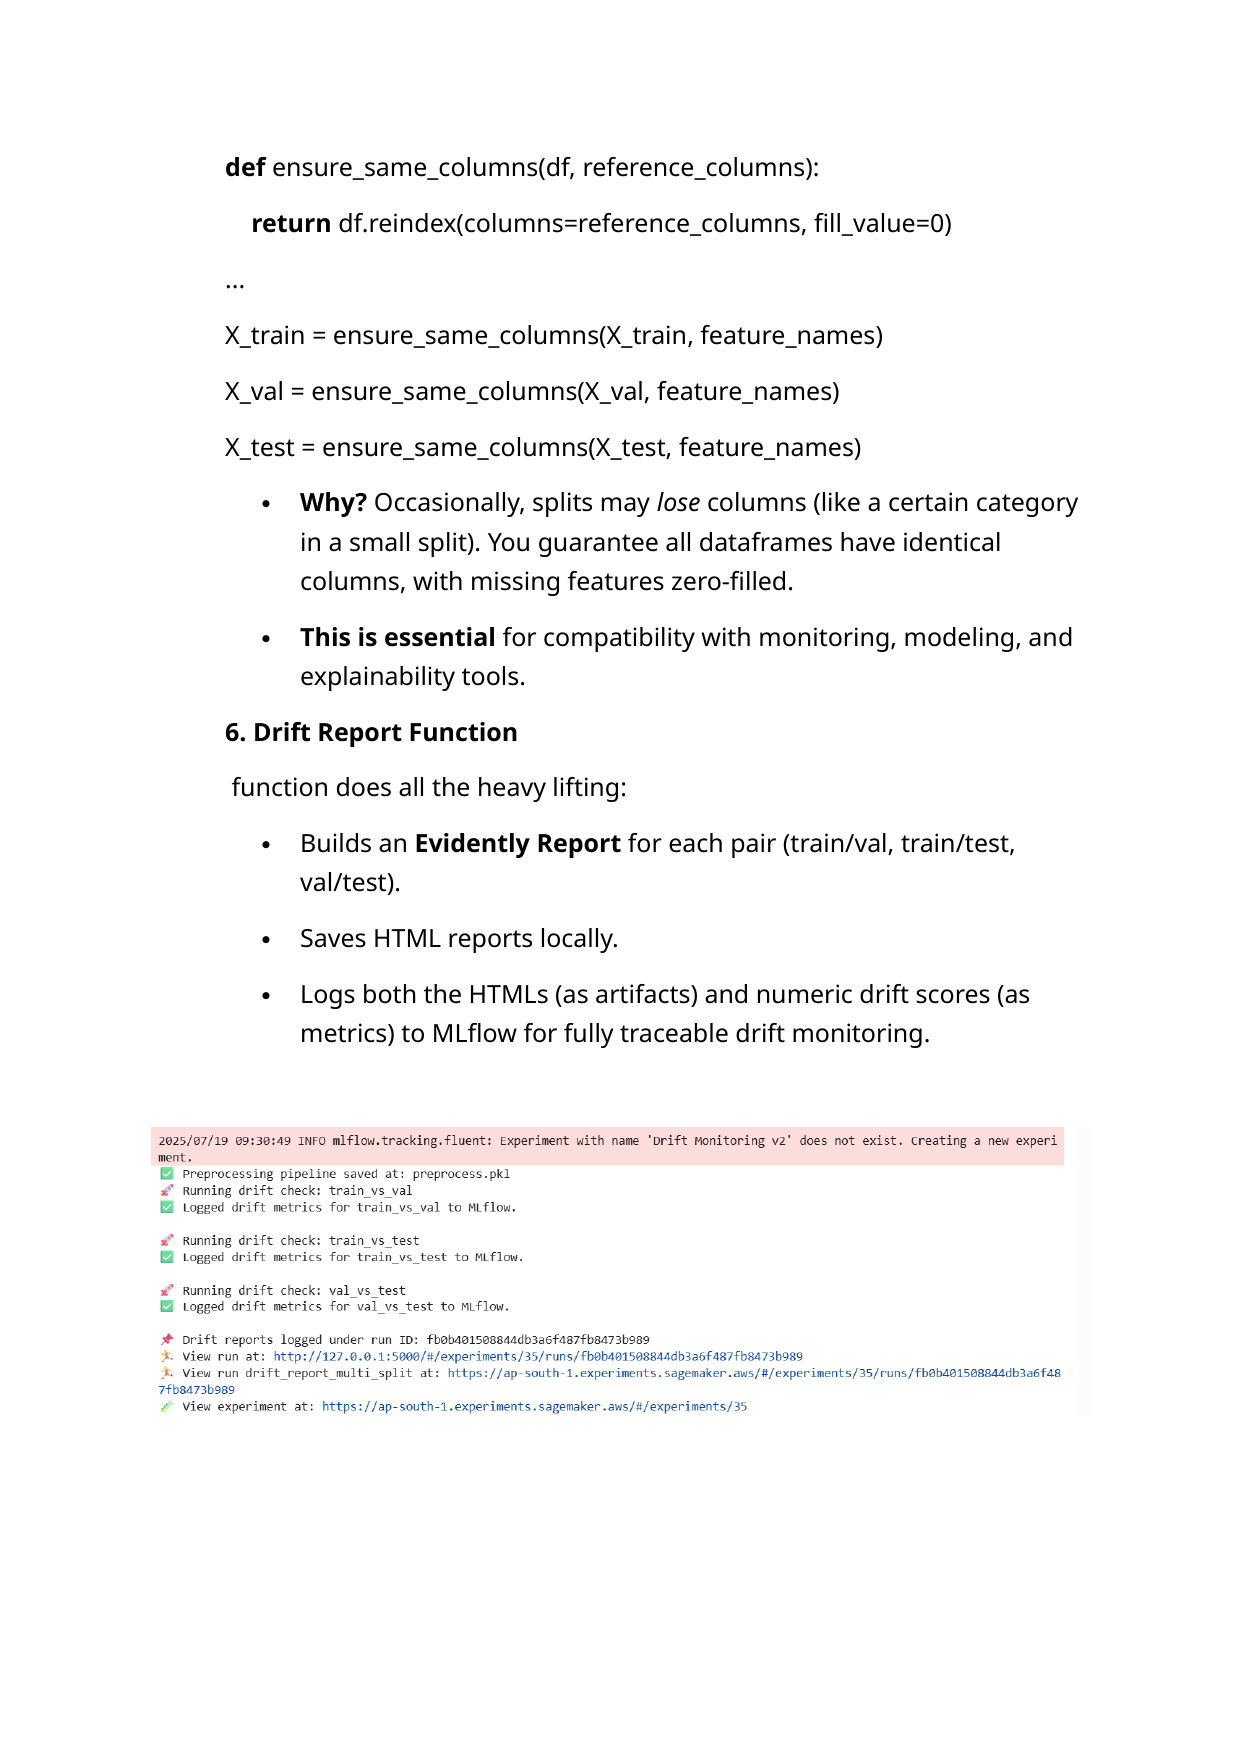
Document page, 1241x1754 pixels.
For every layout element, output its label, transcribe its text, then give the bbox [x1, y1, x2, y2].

list This is essential for compatibility with monitoring, modeling, and explainability tools. [262, 619, 1090, 692]
text X_train = ensure_same_columns(X_train, feature_names) [225, 317, 1090, 352]
text ... [225, 262, 1090, 296]
list Logs both the HTMLs (as artifacts) and numeric drift scores (as metrics) to MLflow for fully traceable drift monitoring. [262, 977, 1090, 1050]
list Builds an Evidently Report for each pair (train/val, train/test, val/test). [262, 826, 1090, 899]
picture [150, 1127, 1091, 1416]
text function does all the heavy lifting: [225, 770, 1090, 804]
text def ensure_same_columns(df, reference_columns): [225, 150, 1090, 184]
text X_val = ensure_same_columns(X_val, feature_names) [225, 373, 1090, 407]
text X_test = ensure_same_columns(X_test, feature_names) [225, 429, 1090, 463]
text return df.reindex(columns=reference_columns, fill_value=0) [225, 206, 1090, 240]
list Saves HTML reports locally. [262, 921, 1090, 955]
list Why? Occasionally, splits may lose columns (like a certain category in a small split). You guarantee all dataframes have identical columns, with missing features zero-filled. [262, 485, 1090, 597]
text 6. Drift Report Function [225, 714, 1090, 748]
